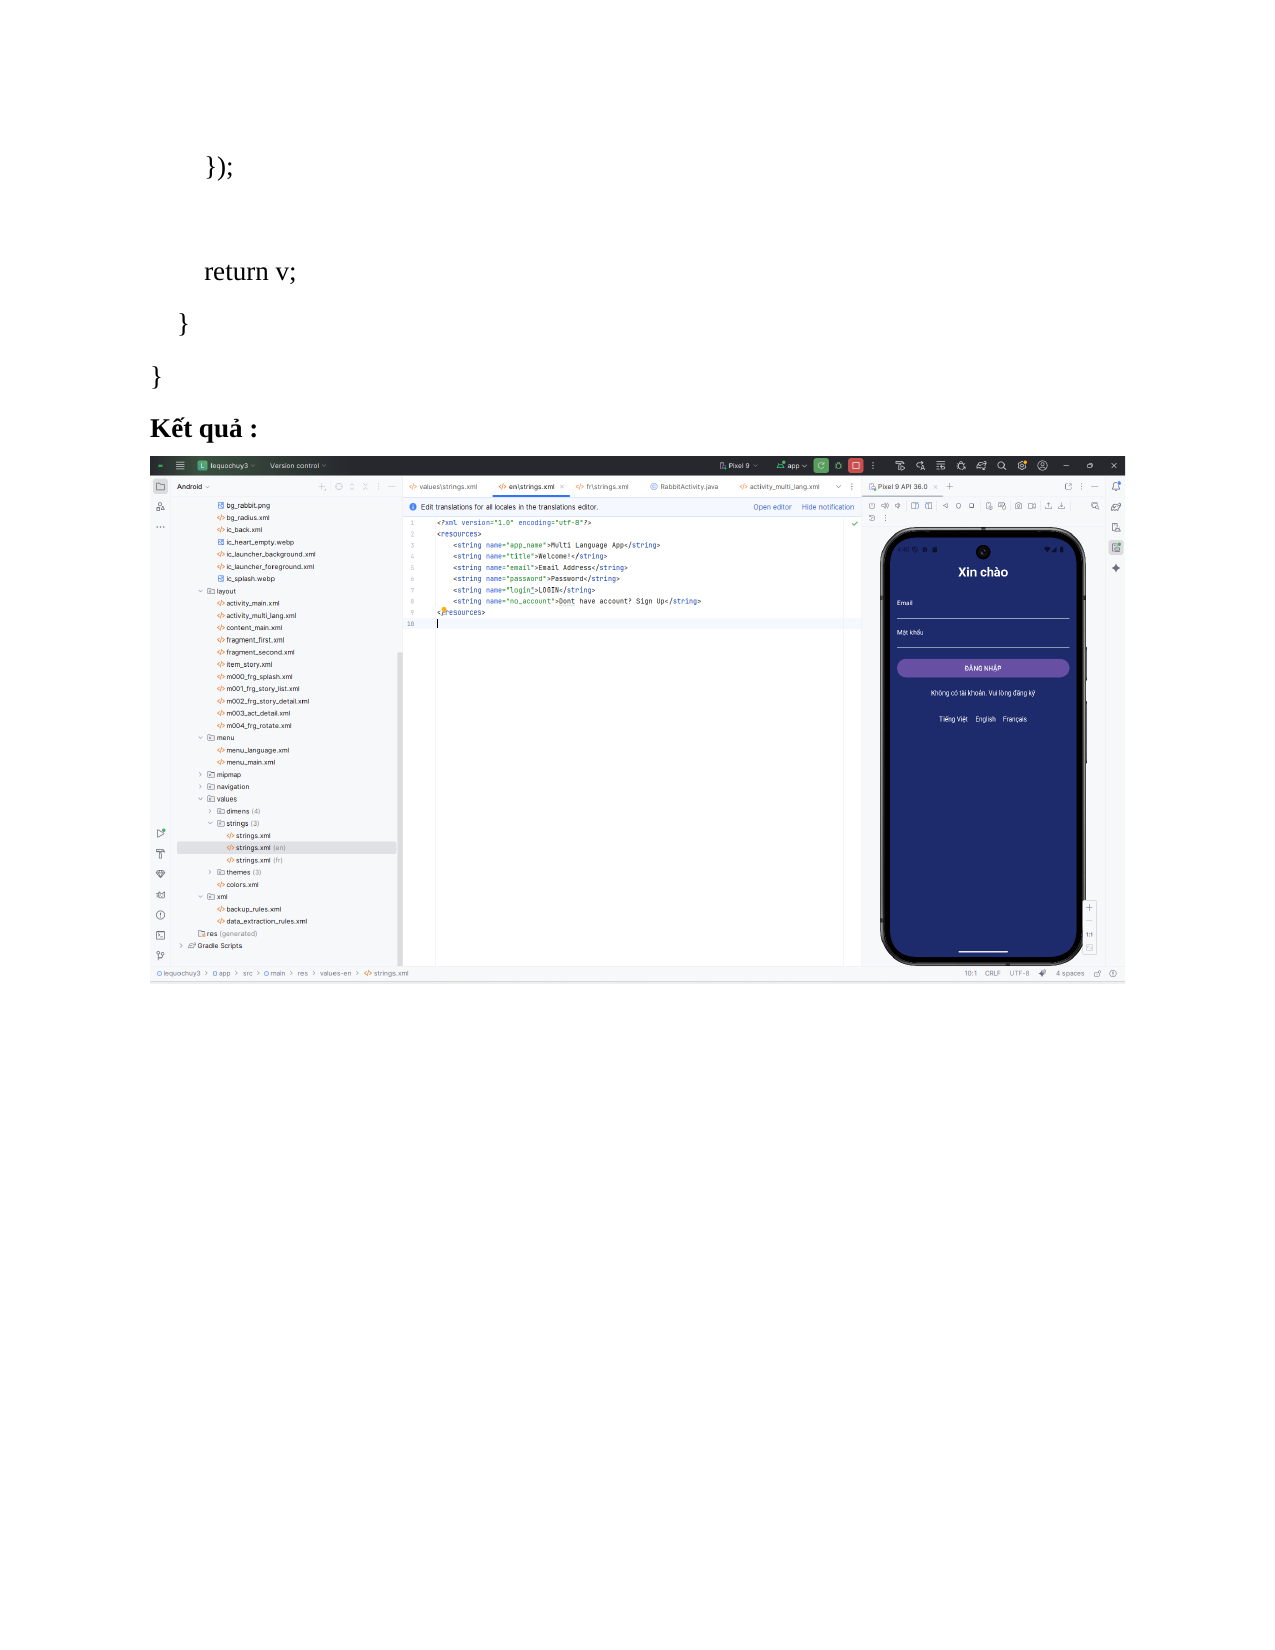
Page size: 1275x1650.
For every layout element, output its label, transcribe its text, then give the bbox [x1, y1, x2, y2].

text }); [150, 150, 1125, 181]
text return v; [150, 255, 1125, 286]
text } [150, 307, 1125, 338]
picture [150, 456, 1125, 984]
subtitle Kết quả : [150, 412, 1125, 443]
text } [150, 359, 1125, 391]
